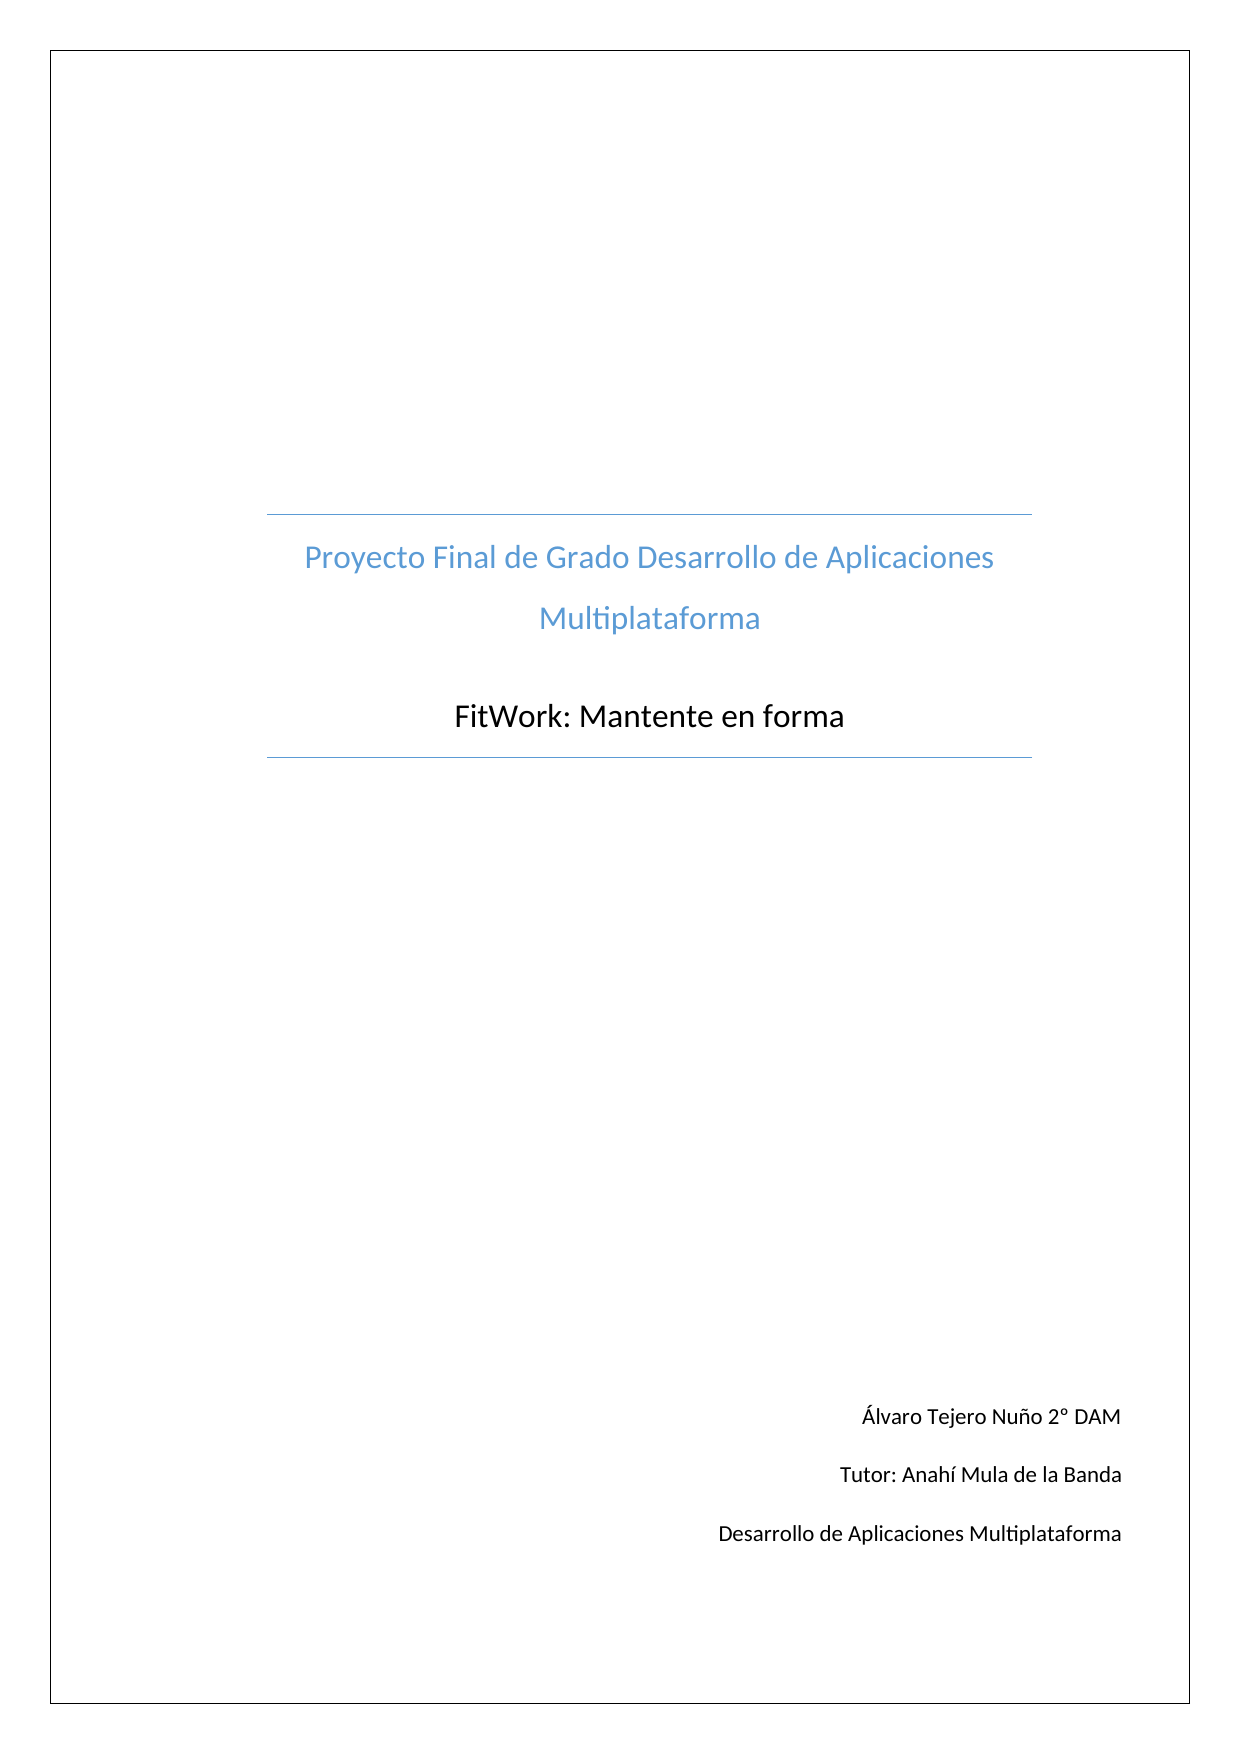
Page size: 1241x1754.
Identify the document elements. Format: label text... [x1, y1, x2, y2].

text Desarrollo de Aplicaciones Multiplataforma [177, 1519, 1122, 1547]
text Proyecto Final de Grado Desarrollo de Aplicaciones Multiplataforma [267, 515, 1032, 637]
text FitWork: Mantente en forma [267, 673, 1032, 757]
text Tutor: Anahí Mula de la Banda [177, 1460, 1122, 1488]
text Álvaro Tejero Nuño 2º DAM [767, 1402, 1122, 1430]
